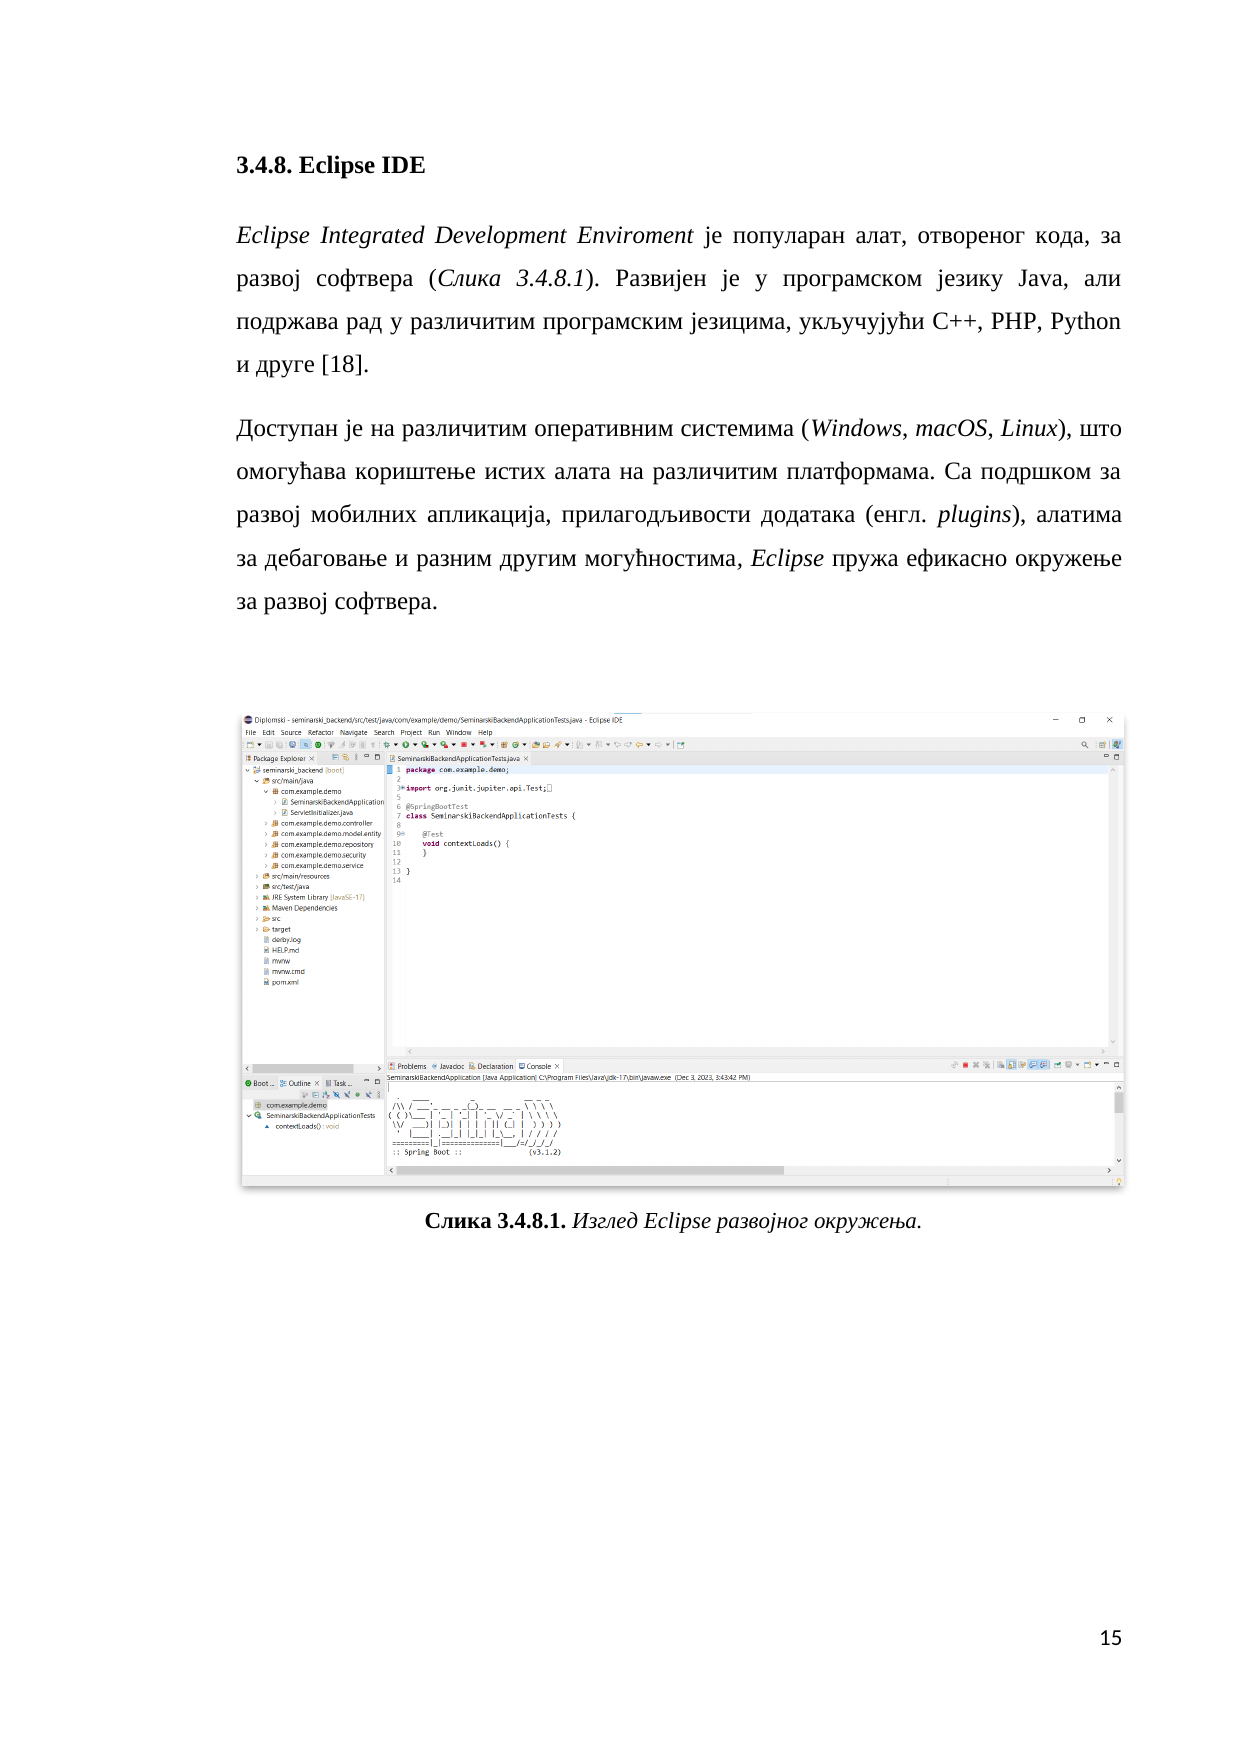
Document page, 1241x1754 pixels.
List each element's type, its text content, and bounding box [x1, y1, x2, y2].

text Eclipse Integrated Development Enviroment је популаран алат, отвореног кода, за развој софтвера (Слика 3.4.8.1). Развијен је у програмском језику Java, али подржава рад у различитим програмским језицима, укључујући C++, PHP, Python и друге [18]. [236, 220, 1122, 378]
picture [242, 713, 1124, 1186]
text Доступан је на различитим оперативним системима (Windows, macOS, Linux), што омогућава кориштење истих алата на различитим платформама. Са подршком за развој мобилних апликација, прилагодљивости додатака (енгл. plugins), алатима за дебаговање и разним другим могућностима, Eclipse пружа ефикасно окружење за развој софтвера. [236, 413, 1122, 614]
subtitle 3.4.8. Eclipse IDE [236, 150, 1122, 179]
